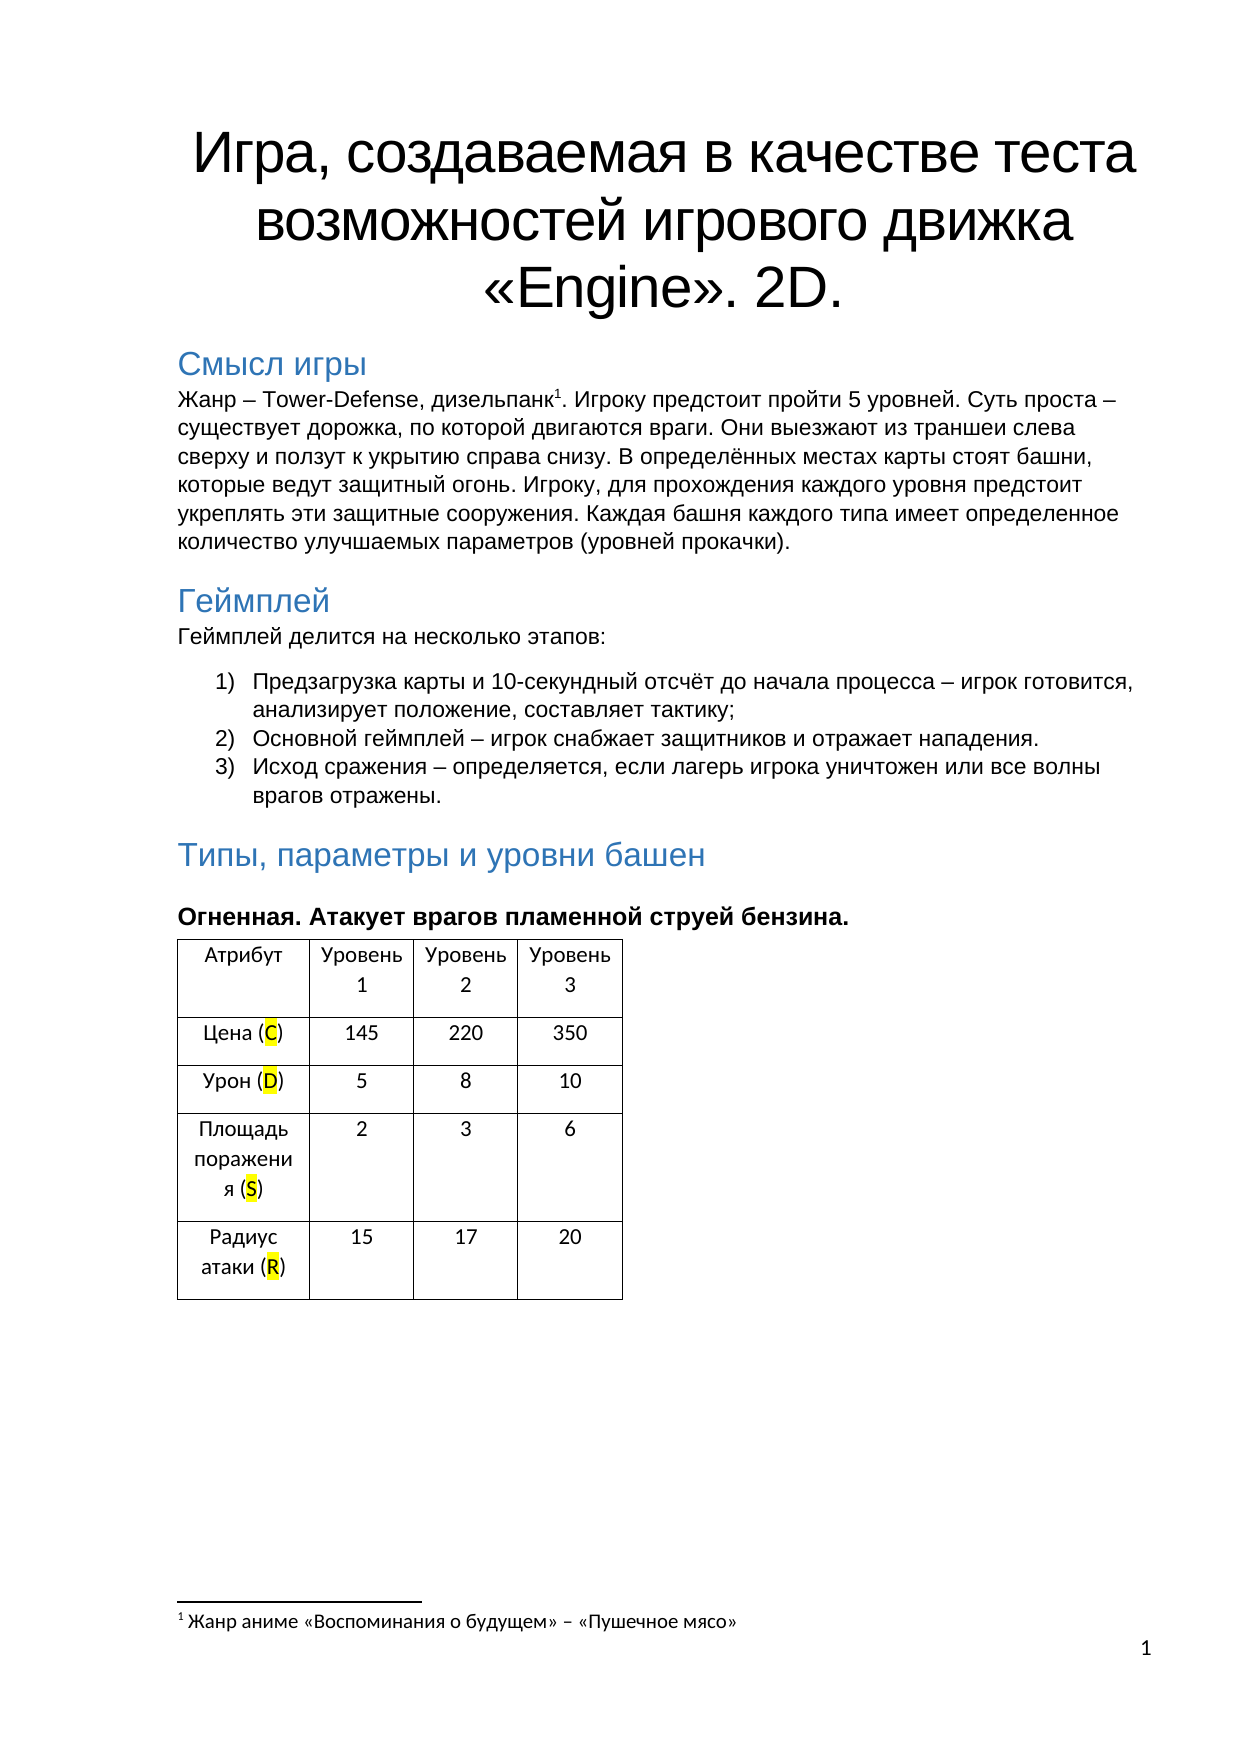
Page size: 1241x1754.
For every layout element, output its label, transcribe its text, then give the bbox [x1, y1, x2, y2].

list Предзагрузка карты и 10-секундный отсчёт до начала процесса – игрок готовится, анализирует положение, составляет тактику; [215, 668, 1152, 723]
table_cell 6 [518, 1114, 622, 1221]
list Основной геймплей – игрок снабжает защитников и отражает нападения. [215, 725, 1152, 751]
table_cell 8 [414, 1066, 517, 1113]
table_cell 10 [518, 1066, 622, 1113]
table_cell 2 [310, 1114, 413, 1221]
table_header Уровень 2 [414, 940, 517, 1017]
title Игра, создаваемая в качестве теста возможностей игрового движка «Engine». 2D. [177, 118, 1152, 319]
table_header Уровень 1 [310, 940, 413, 1017]
table_cell 17 [414, 1222, 517, 1299]
table_cell 5 [310, 1066, 413, 1113]
table_cell 350 [518, 1018, 622, 1065]
table_cell Урон (D) [178, 1066, 309, 1113]
subtitle Геймплей [177, 581, 1152, 620]
table_cell Цена (C) [178, 1018, 309, 1065]
table_cell Радиус атаки (R) [178, 1222, 309, 1299]
table_cell 145 [310, 1018, 413, 1065]
table_cell 220 [414, 1018, 517, 1065]
table_cell 3 [414, 1114, 517, 1221]
text Геймплей делится на несколько этапов: [177, 623, 1152, 649]
subtitle Типы, параметры и уровни башен [177, 835, 1152, 874]
table_header Атрибут [178, 940, 309, 1017]
table_cell 15 [310, 1222, 413, 1299]
subtitle Огненная. Атакует врагов пламенной струей бензина. [177, 902, 1152, 930]
table_header Уровень 3 [518, 940, 622, 1017]
text Жанр – Tower-Defense, дизельпанк. Игроку предстоит пройти 5 уровней. Суть проста – существует дорожка, по которой двигаются враги. Они выезжают из траншеи слева сверху и ползут к укрытию справа снизу. В определённых местах карты стоят башни, которые ведут защитный огонь. Игроку, для прохождения каждого уровня предстоит укреплять эти защитные сооружения. Каждая башня каждого типа имеет определенное количество улучшаемых параметров (уровней прокачки). [177, 386, 1152, 554]
table_cell Площадь поражения (S) [178, 1114, 309, 1221]
subtitle Смысл игры [177, 344, 1152, 383]
list Исход сражения – определяется, если лагерь игрока уничтожен или все волны врагов отражены. [215, 753, 1152, 808]
table_cell 20 [518, 1222, 622, 1299]
